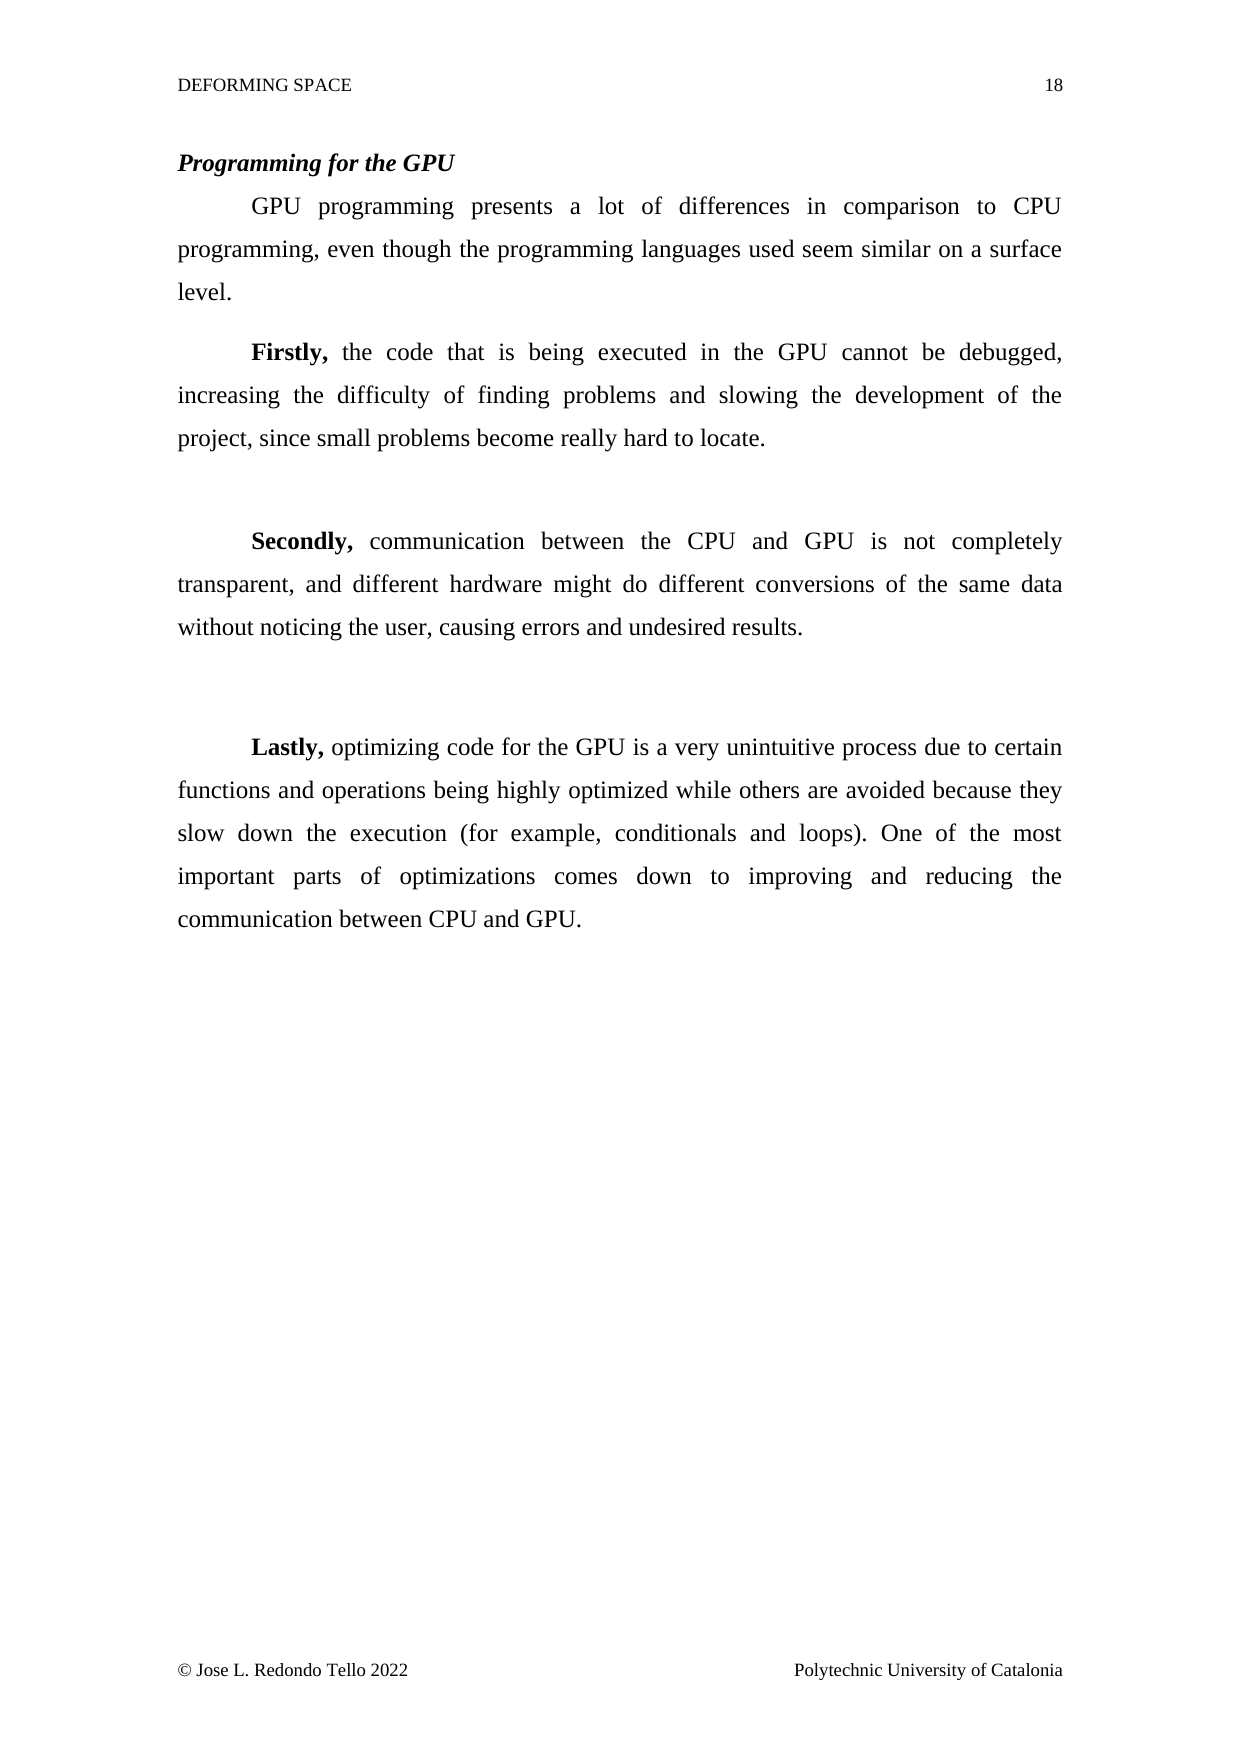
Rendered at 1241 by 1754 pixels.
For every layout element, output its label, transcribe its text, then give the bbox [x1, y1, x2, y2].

subtitle Programming for the GPU [177, 148, 1063, 176]
text GPU programming presents a lot of differences in comparison to CPU programming, even though the programming languages used seem similar on a surface level. [177, 191, 1063, 306]
text Firstly, the code that is being executed in the GPU cannot be debugged, increasing the difficulty of finding problems and slowing the development of the project, since small problems become really hard to locate. [177, 337, 1063, 452]
text Lastly, optimizing code for the GPU is a very unintuitive process due to certain functions and operations being highly optimized while others are avoided because they slow down the execution (for example, conditionals and loops). One of the most important parts of optimizations comes down to improving and reducing the communication between CPU and GPU. [177, 732, 1063, 933]
text Secondly, communication between the CPU and GPU is not completely transparent, and different hardware might do different conversions of the same data without noticing the user, causing errors and undesired results. [177, 526, 1063, 641]
